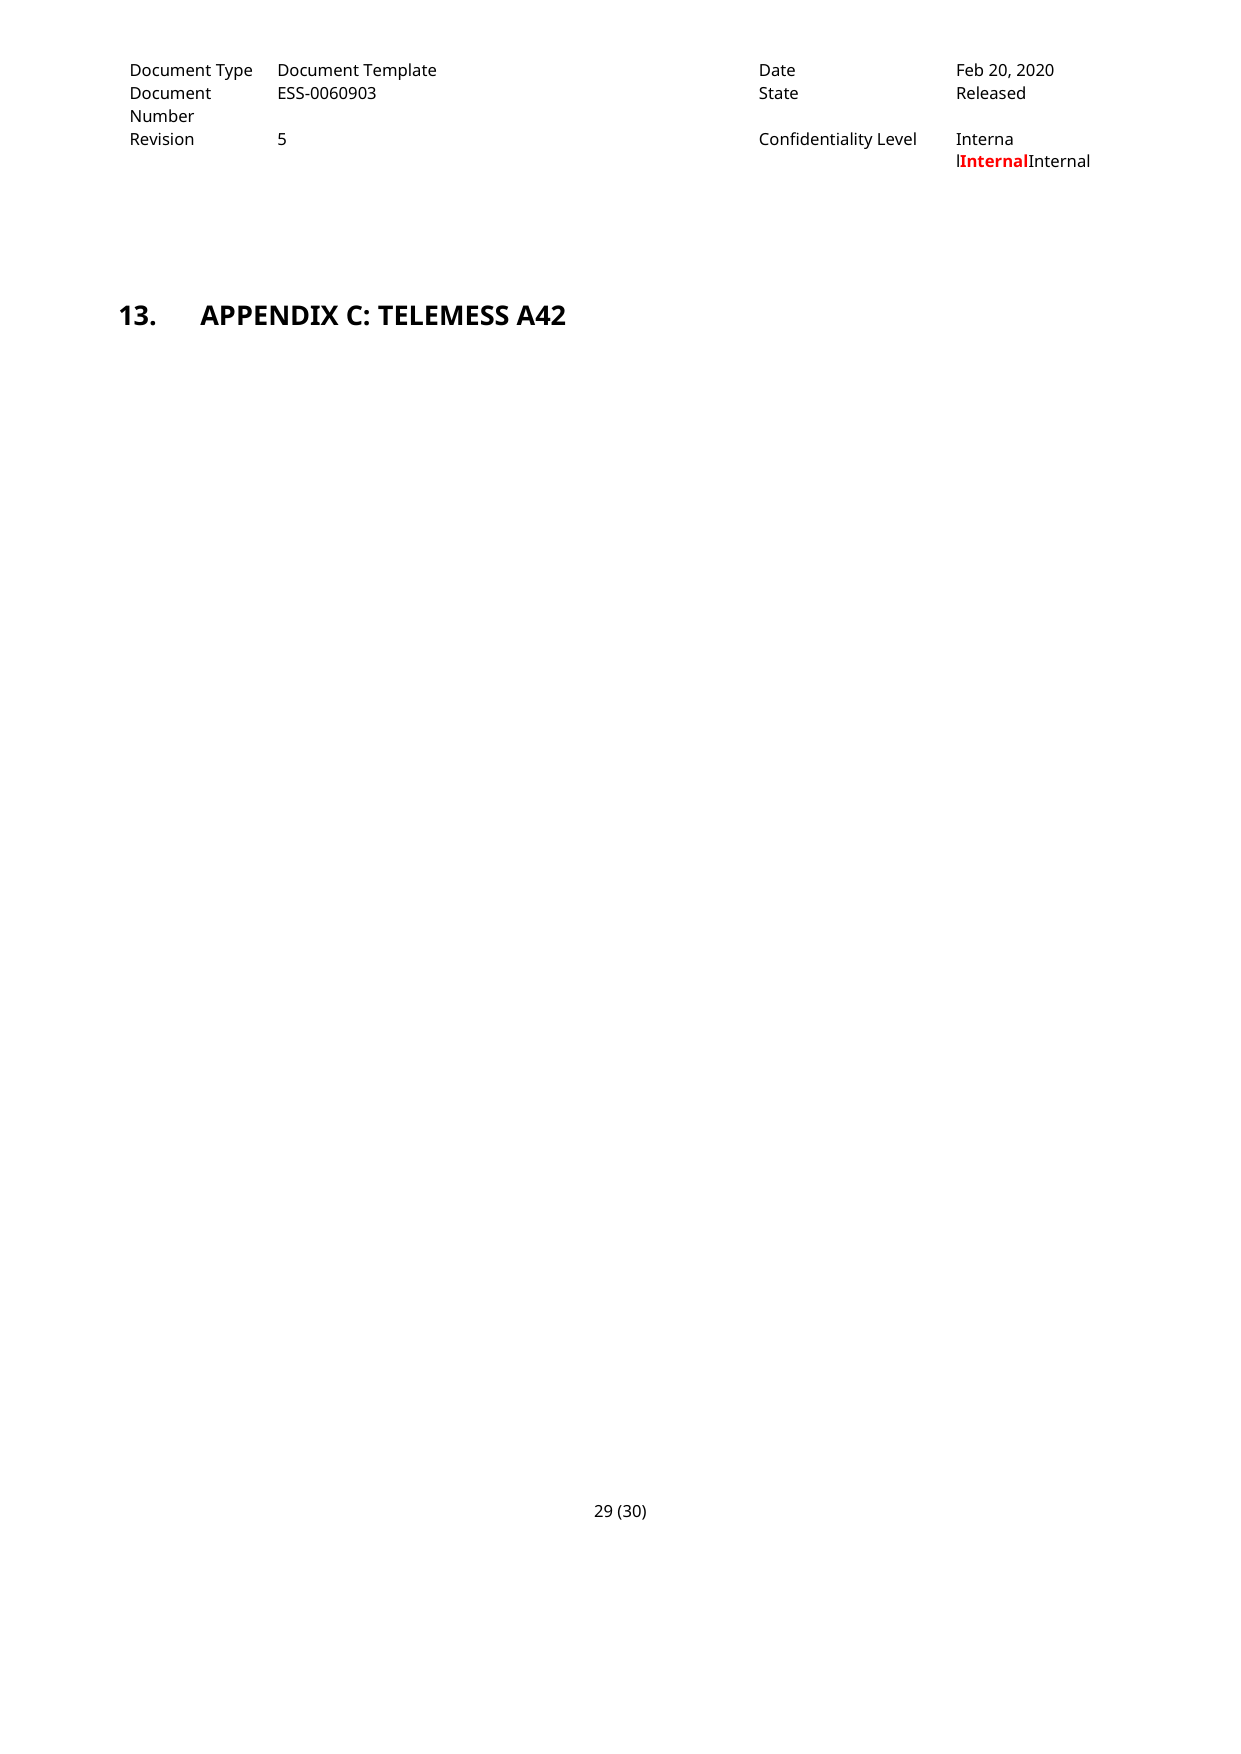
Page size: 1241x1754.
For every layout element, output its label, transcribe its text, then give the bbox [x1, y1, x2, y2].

subtitle Appendix C: Telemess A42 [118, 296, 1122, 333]
